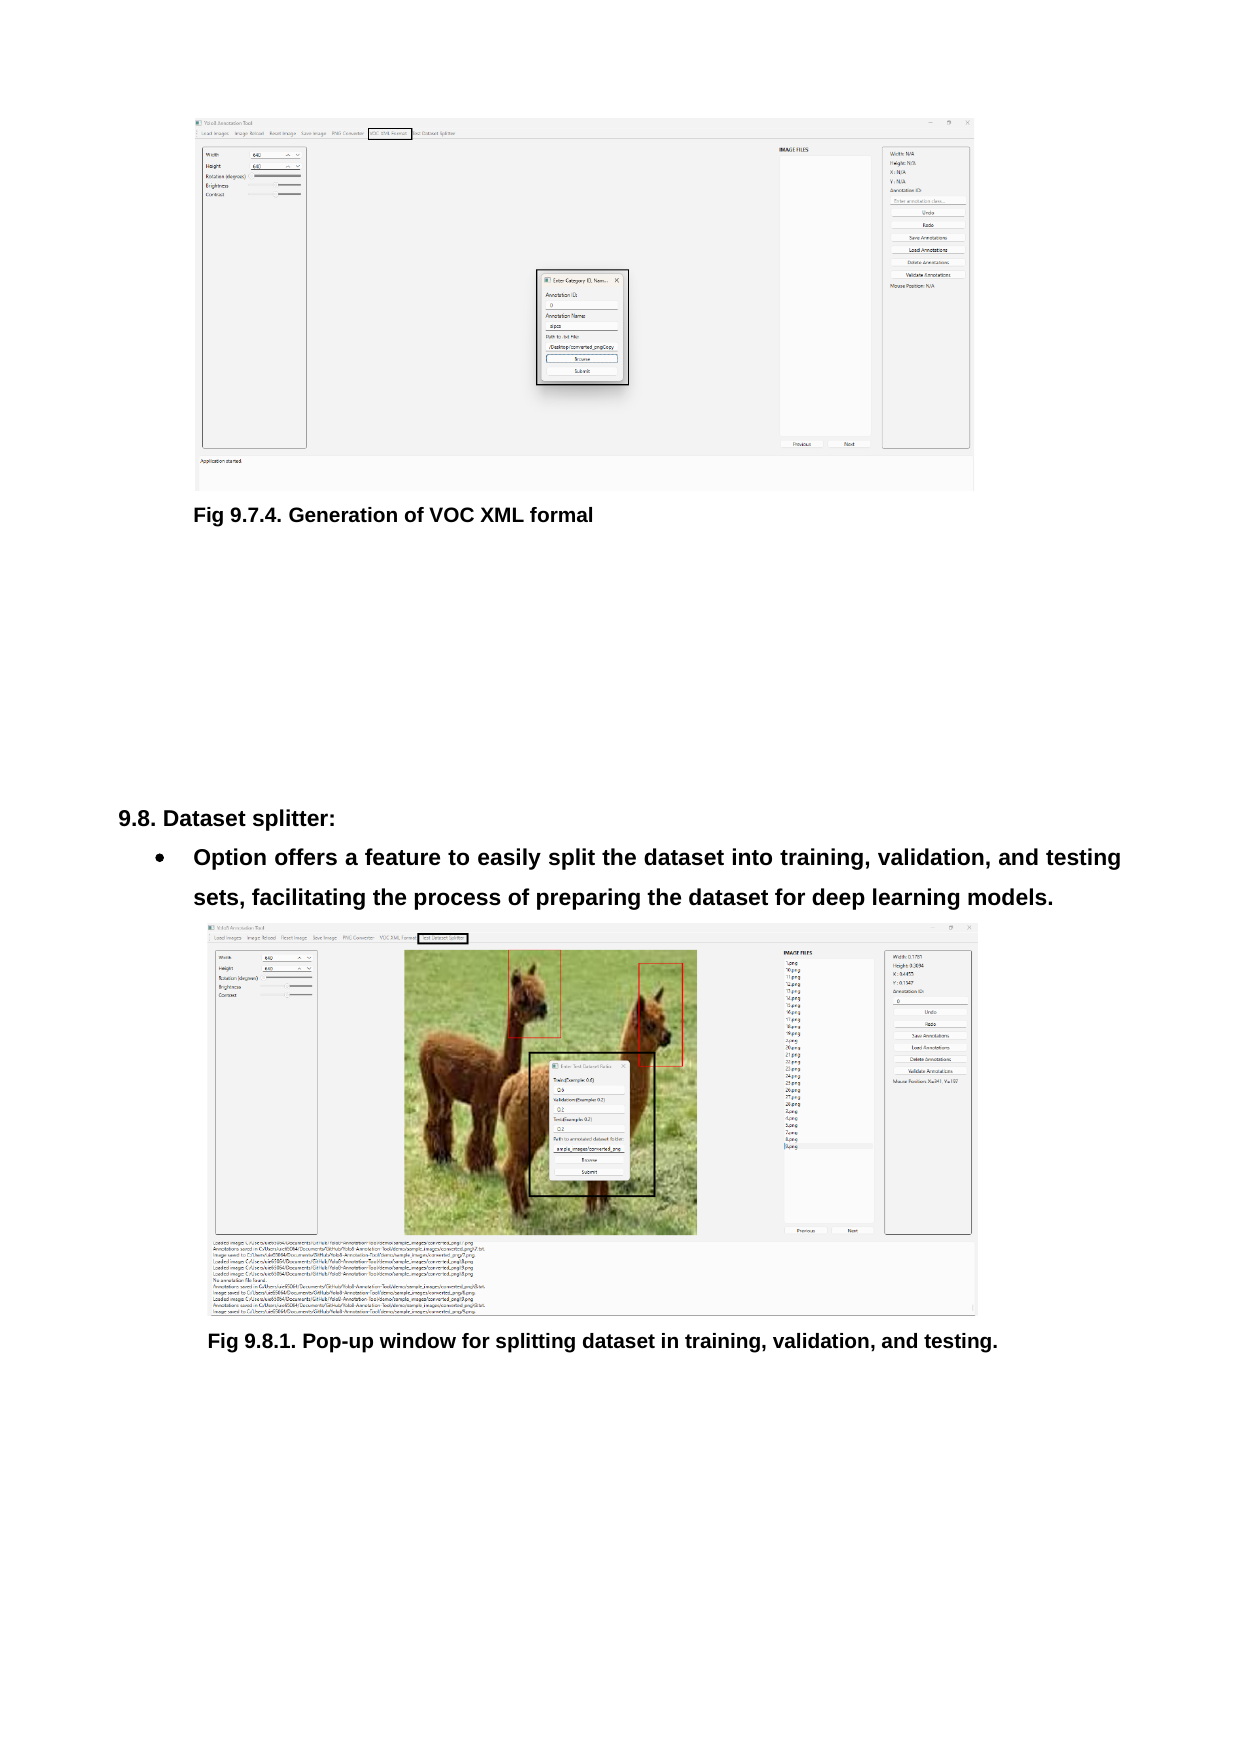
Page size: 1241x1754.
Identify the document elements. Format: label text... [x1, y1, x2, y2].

subtitle Fig 9.8.1. Pop-up window for splitting dataset in training, validation, and testing. [118, 1329, 1122, 1353]
subtitle Fig 9.7.4. Generation of VOC XML formal [118, 503, 1122, 527]
subtitle 9.8. Dataset splitter: [118, 805, 1122, 831]
subtitle Option offers a feature to easily split the dataset into training, validation, and testing sets, facilitating the process of preparing the dataset for deep learning models. [156, 844, 1122, 910]
picture [193, 118, 975, 491]
picture [207, 923, 978, 1316]
